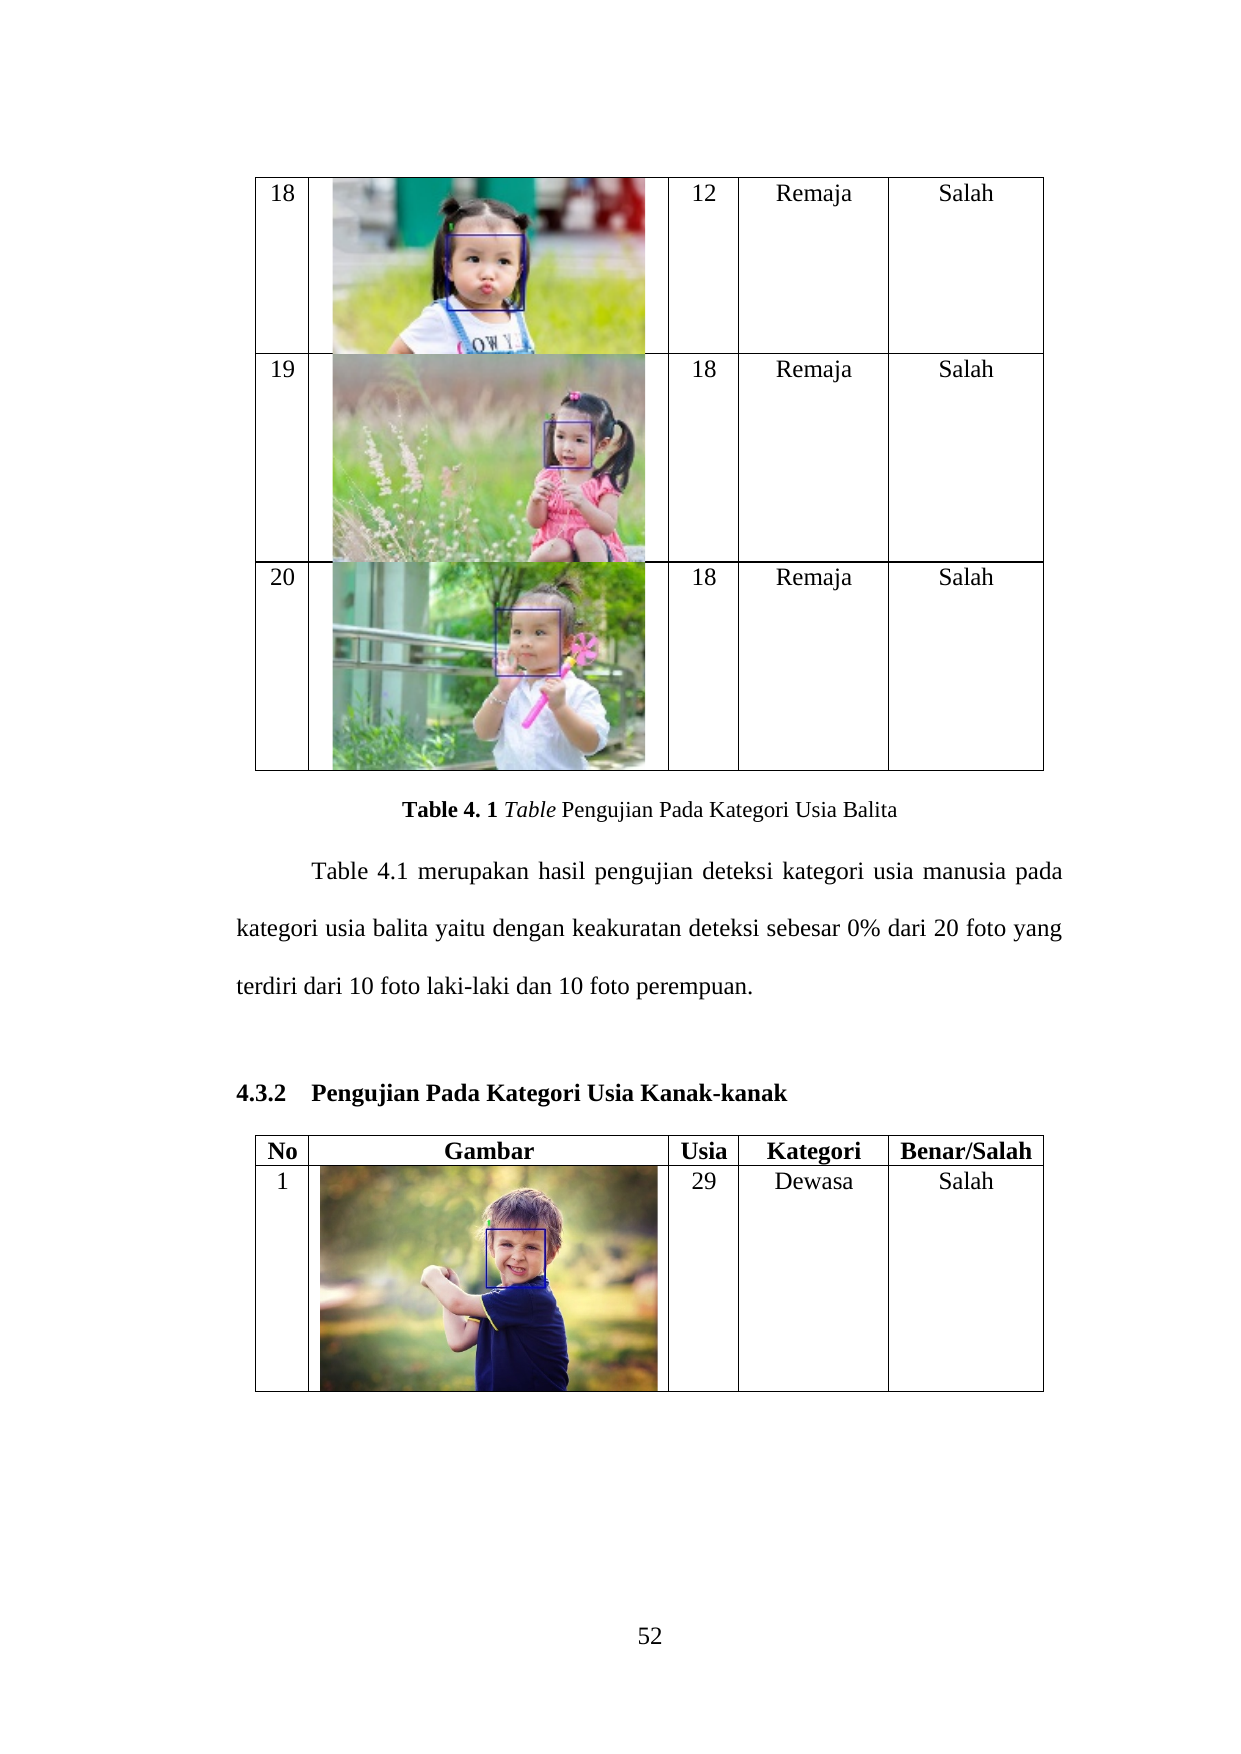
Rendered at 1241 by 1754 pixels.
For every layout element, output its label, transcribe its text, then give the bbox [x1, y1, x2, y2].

table_cell [646, 563, 668, 770]
table_cell Remaja [739, 563, 888, 770]
table_cell Salah [889, 1166, 1043, 1391]
table_cell [309, 354, 332, 561]
picture [320, 1166, 658, 1391]
table_cell Salah [889, 178, 1043, 353]
table_cell Remaja [739, 354, 888, 561]
text Table 4.1 merupakan hasil pengujian deteksi kategori usia manusia pada kategori usia balita yaitu dengan keakuratan deteksi sebesar 0% dari 20 foto yang terdiri dari 10 foto laki-laki dan 10 foto perempuan. [236, 856, 1063, 1000]
table_cell Remaja [739, 178, 888, 353]
table_cell 1 [256, 1166, 308, 1391]
table_cell 29 [669, 1166, 738, 1391]
table_cell 12 [669, 178, 738, 353]
table_cell Salah [889, 563, 1043, 770]
table_cell 18 [669, 563, 738, 770]
table_cell Salah [889, 354, 1043, 561]
table_cell [309, 178, 332, 353]
table_header No [256, 1136, 308, 1165]
table_cell [658, 1166, 668, 1391]
text Table 4. 1 Table Pengujian Pada Kategori Usia Balita [236, 796, 1063, 822]
table_header Benar/Salah [889, 1136, 1043, 1165]
table_header Gambar [309, 1136, 668, 1165]
table_cell 18 [256, 178, 308, 353]
table_cell [646, 354, 668, 561]
table_cell 19 [256, 354, 308, 561]
table_cell [309, 563, 332, 770]
table_cell 20 [256, 563, 308, 770]
table_cell [646, 178, 668, 353]
table_cell Dewasa [739, 1166, 888, 1391]
table_cell [309, 1166, 320, 1391]
table_header Usia [669, 1136, 738, 1165]
subtitle Pengujian Pada Kategori Usia Kanak-kanak [236, 1078, 1063, 1107]
table_cell 18 [669, 354, 738, 561]
picture [332, 178, 646, 770]
table_header Kategori [739, 1136, 888, 1165]
